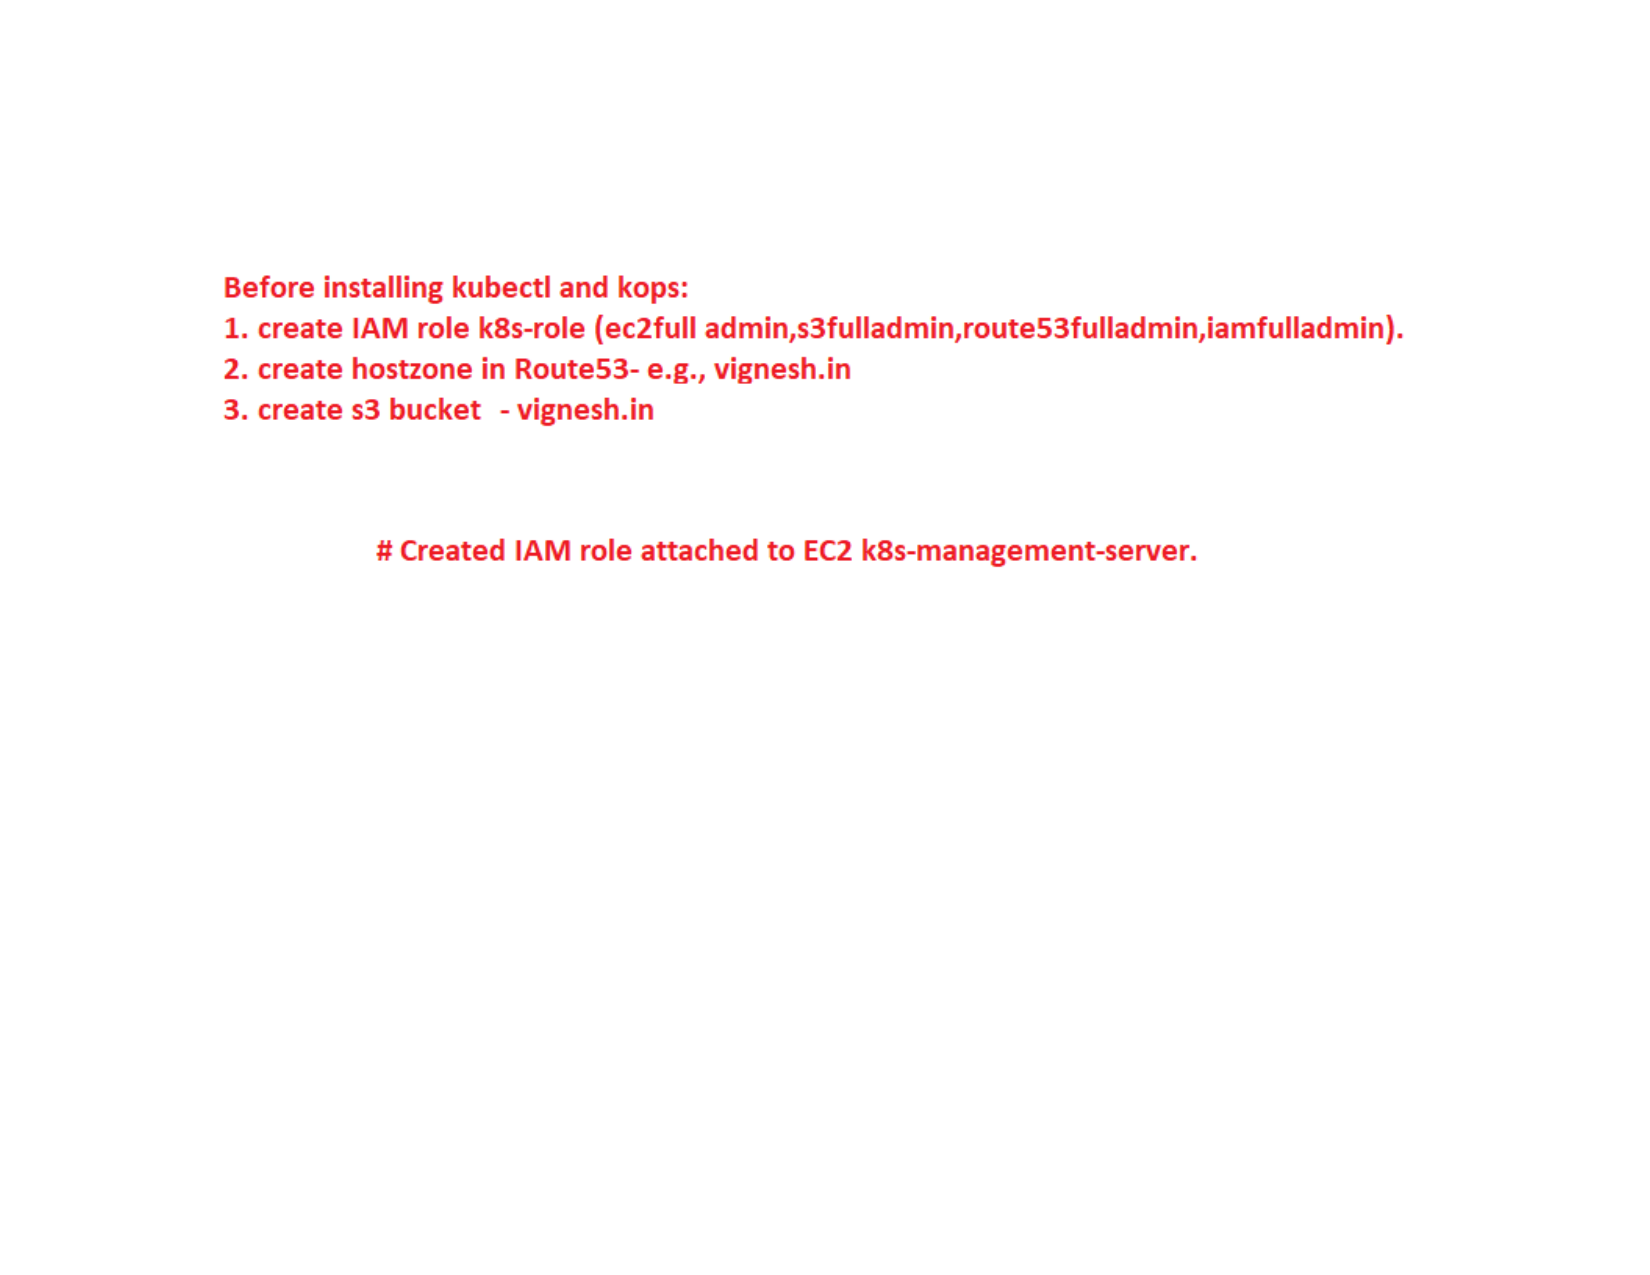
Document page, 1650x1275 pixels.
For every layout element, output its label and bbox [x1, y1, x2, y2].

picture [150, 150, 1457, 932]
